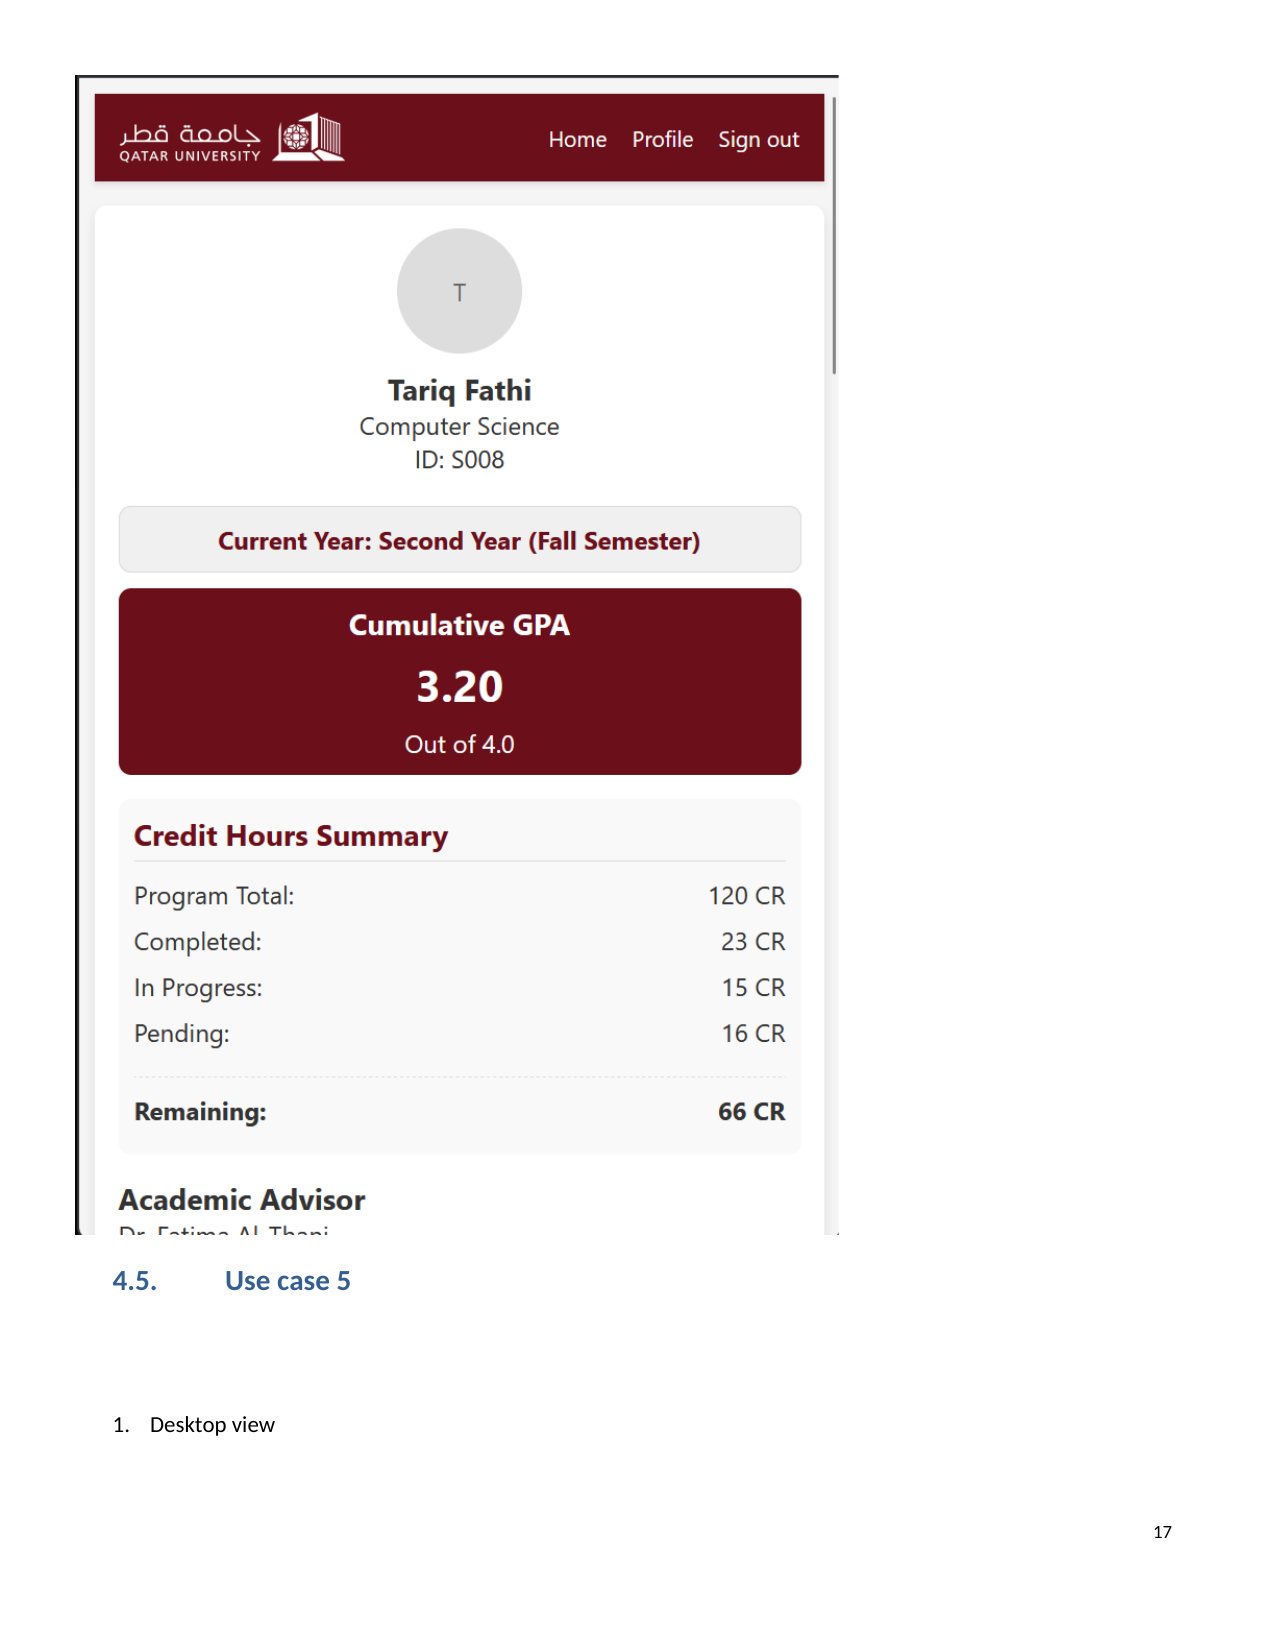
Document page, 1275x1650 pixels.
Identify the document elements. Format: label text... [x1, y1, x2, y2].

list Desktop view [112, 1410, 1173, 1438]
subtitle Use case 5 [112, 1262, 1200, 1298]
picture [75, 75, 839, 1235]
